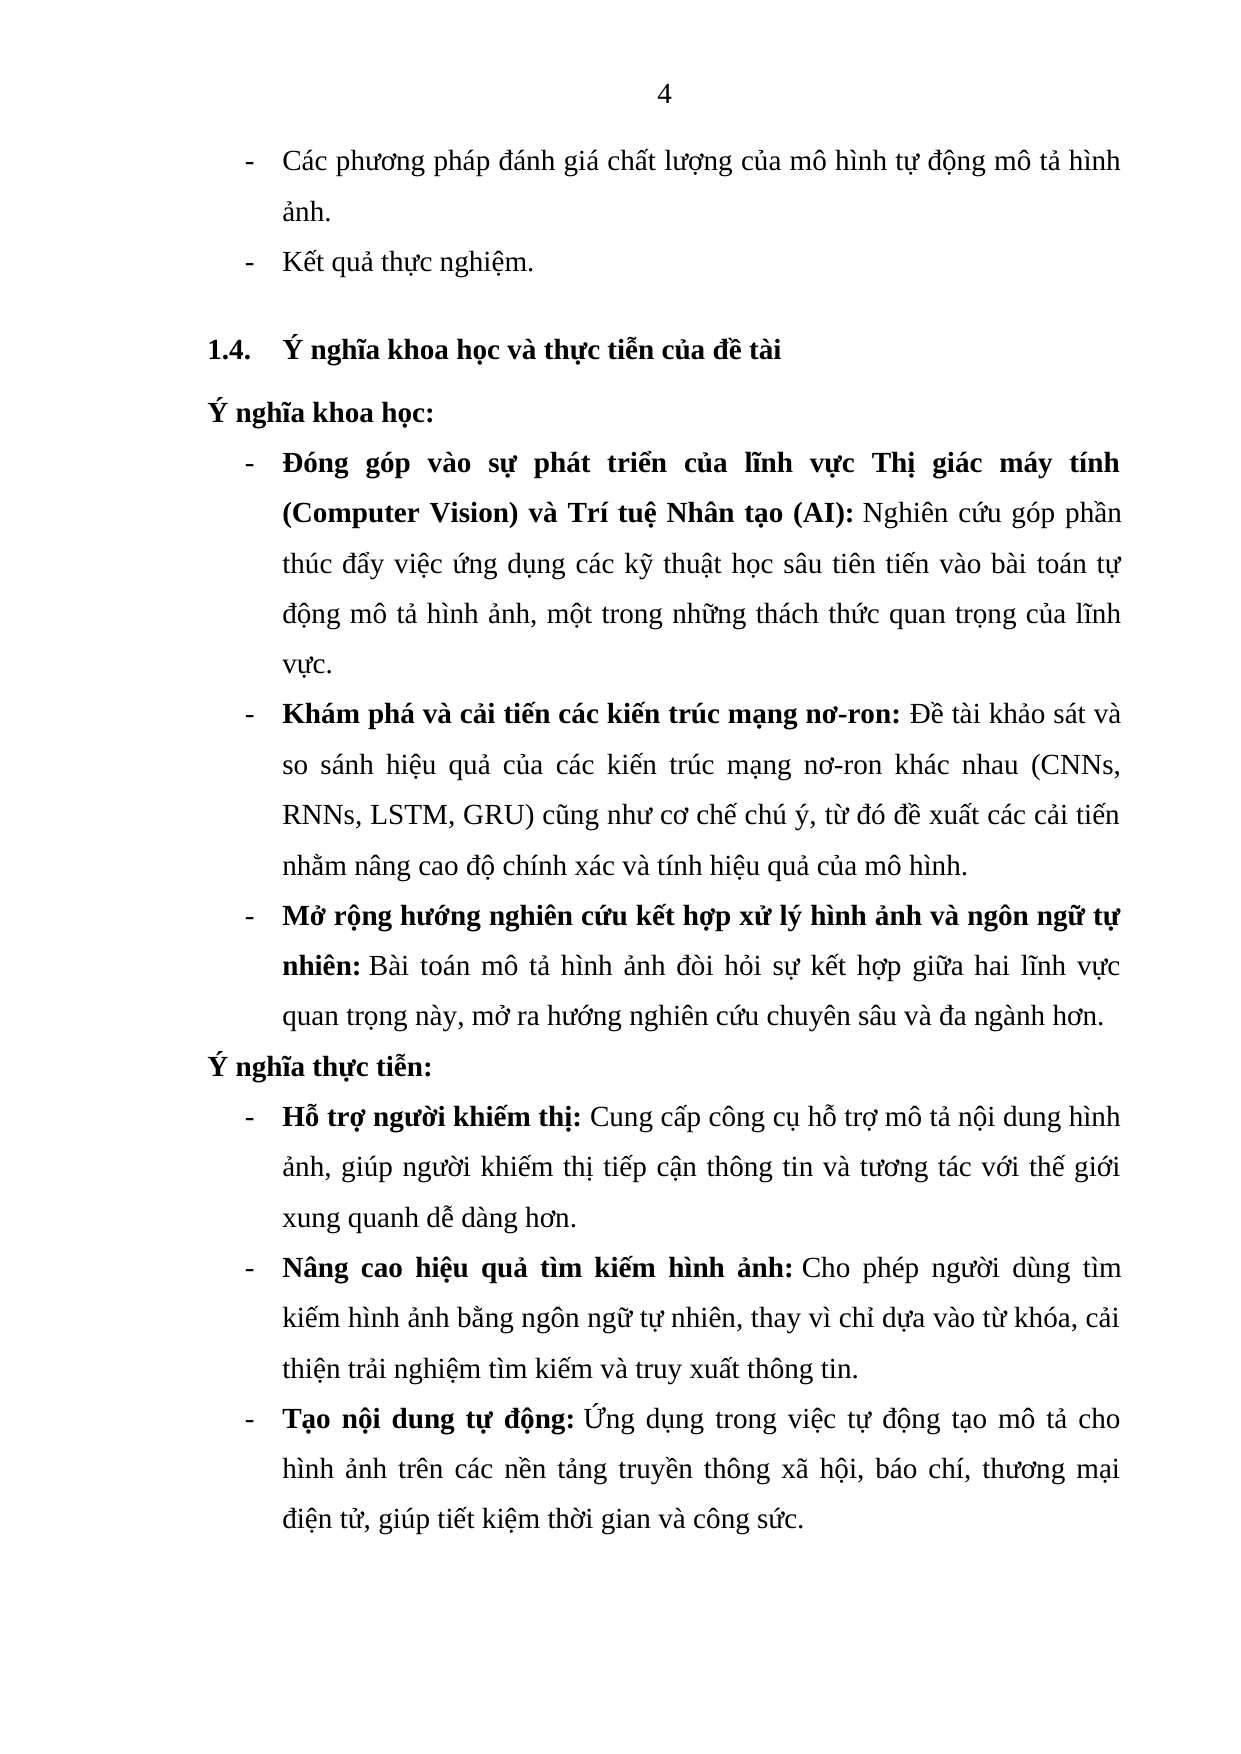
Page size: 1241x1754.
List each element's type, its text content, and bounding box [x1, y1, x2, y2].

list Tạo nội dung tự động: Ứng dụng trong việc tự động tạo mô tả cho hình ảnh trên các nền tảng truyền thông xã hội, báo chí, thương mại điện tử, giúp tiết kiệm thời gian và công sức. [244, 1401, 1122, 1535]
list Khám phá và cải tiến các kiến trúc mạng nơ-ron: Đề tài khảo sát và so sánh hiệu quả của các kiến trúc mạng nơ-ron khác nhau (CNNs, RNNs, LSTM, GRU) cũng như cơ chế chú ý, từ đó đề xuất các cải tiến nhằm nâng cao độ chính xác và tính hiệu quả của mô hình. [244, 697, 1122, 881]
list Mở rộng hướng nghiên cứu kết hợp xử lý hình ảnh và ngôn ngữ tự nhiên: Bài toán mô tả hình ảnh đòi hỏi sự kết hợp giữa hai lĩnh vực quan trọng này, mở ra hướng nghiên cứu chuyên sâu và đa ngành hơn. [244, 898, 1122, 1032]
subtitle 1.4. Ý nghĩa khoa học và thực tiễn của đề tài [207, 332, 1122, 366]
list Các phương pháp đánh giá chất lượng của mô hình tự động mô tả hình ảnh. [244, 143, 1122, 227]
list Hỗ trợ người khiếm thị: Cung cấp công cụ hỗ trợ mô tả nội dung hình ảnh, giúp người khiếm thị tiếp cận thông tin và tương tác với thế giới xung quanh dễ dàng hơn. [244, 1099, 1122, 1233]
list Kết quả thực nghiệm. [244, 244, 1122, 278]
text Ý nghĩa thực tiễn: [207, 1049, 1122, 1082]
text Ý nghĩa khoa học: [207, 395, 1122, 428]
list Nâng cao hiệu quả tìm kiếm hình ảnh: Cho phép người dùng tìm kiếm hình ảnh bằng ngôn ngữ tự nhiên, thay vì chỉ dựa vào từ khóa, cải thiện trải nghiệm tìm kiếm và truy xuất thông tin. [244, 1250, 1122, 1384]
list Đóng góp vào sự phát triển của lĩnh vực Thị giác máy tính (Computer Vision) và Trí tuệ Nhân tạo (AI): Nghiên cứu góp phần thúc đẩy việc ứng dụng các kỹ thuật học sâu tiên tiến vào bài toán tự động mô tả hình ảnh, một trong những thách thức quan trọng của lĩnh vực. [244, 445, 1122, 680]
